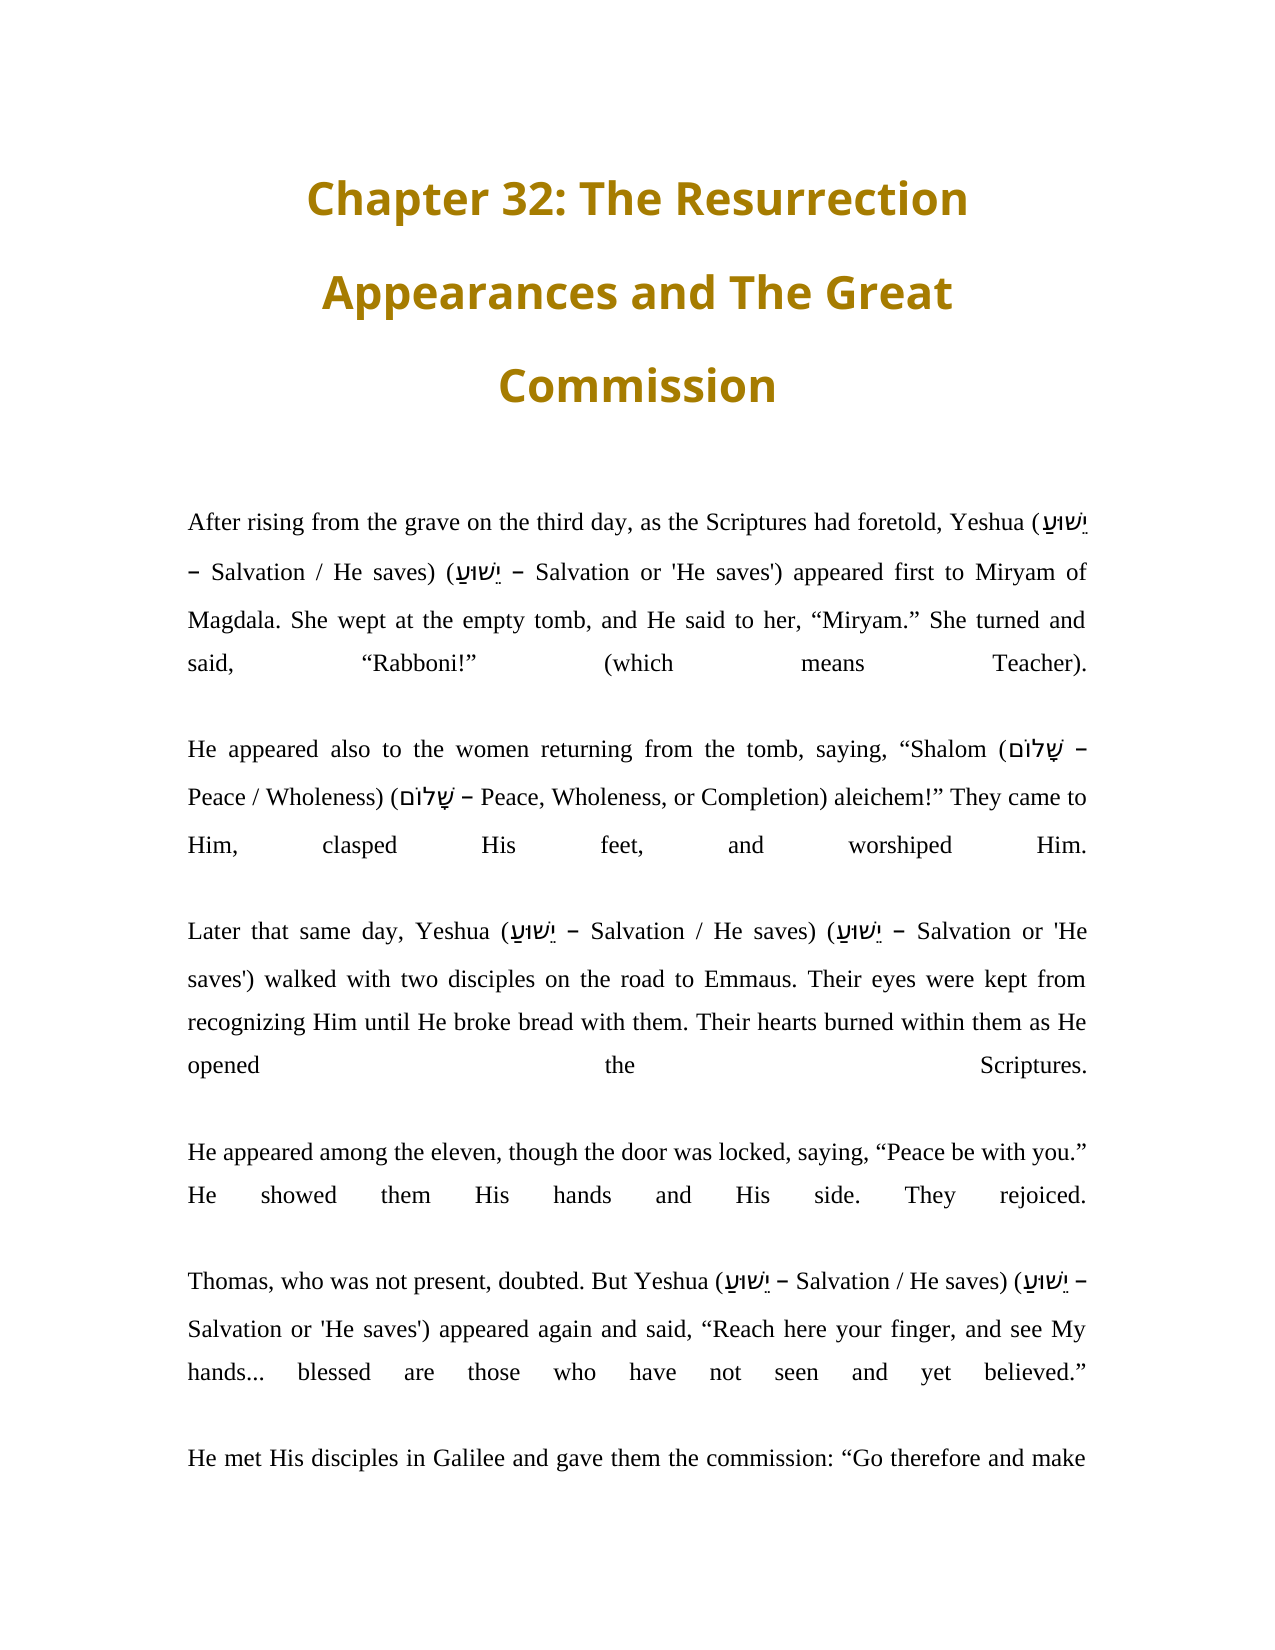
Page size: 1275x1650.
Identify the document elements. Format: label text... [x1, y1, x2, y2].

subtitle Chapter 32: The Resurrection Appearances and The Great Commission [187, 167, 1087, 416]
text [187, 464, 1087, 1472]
